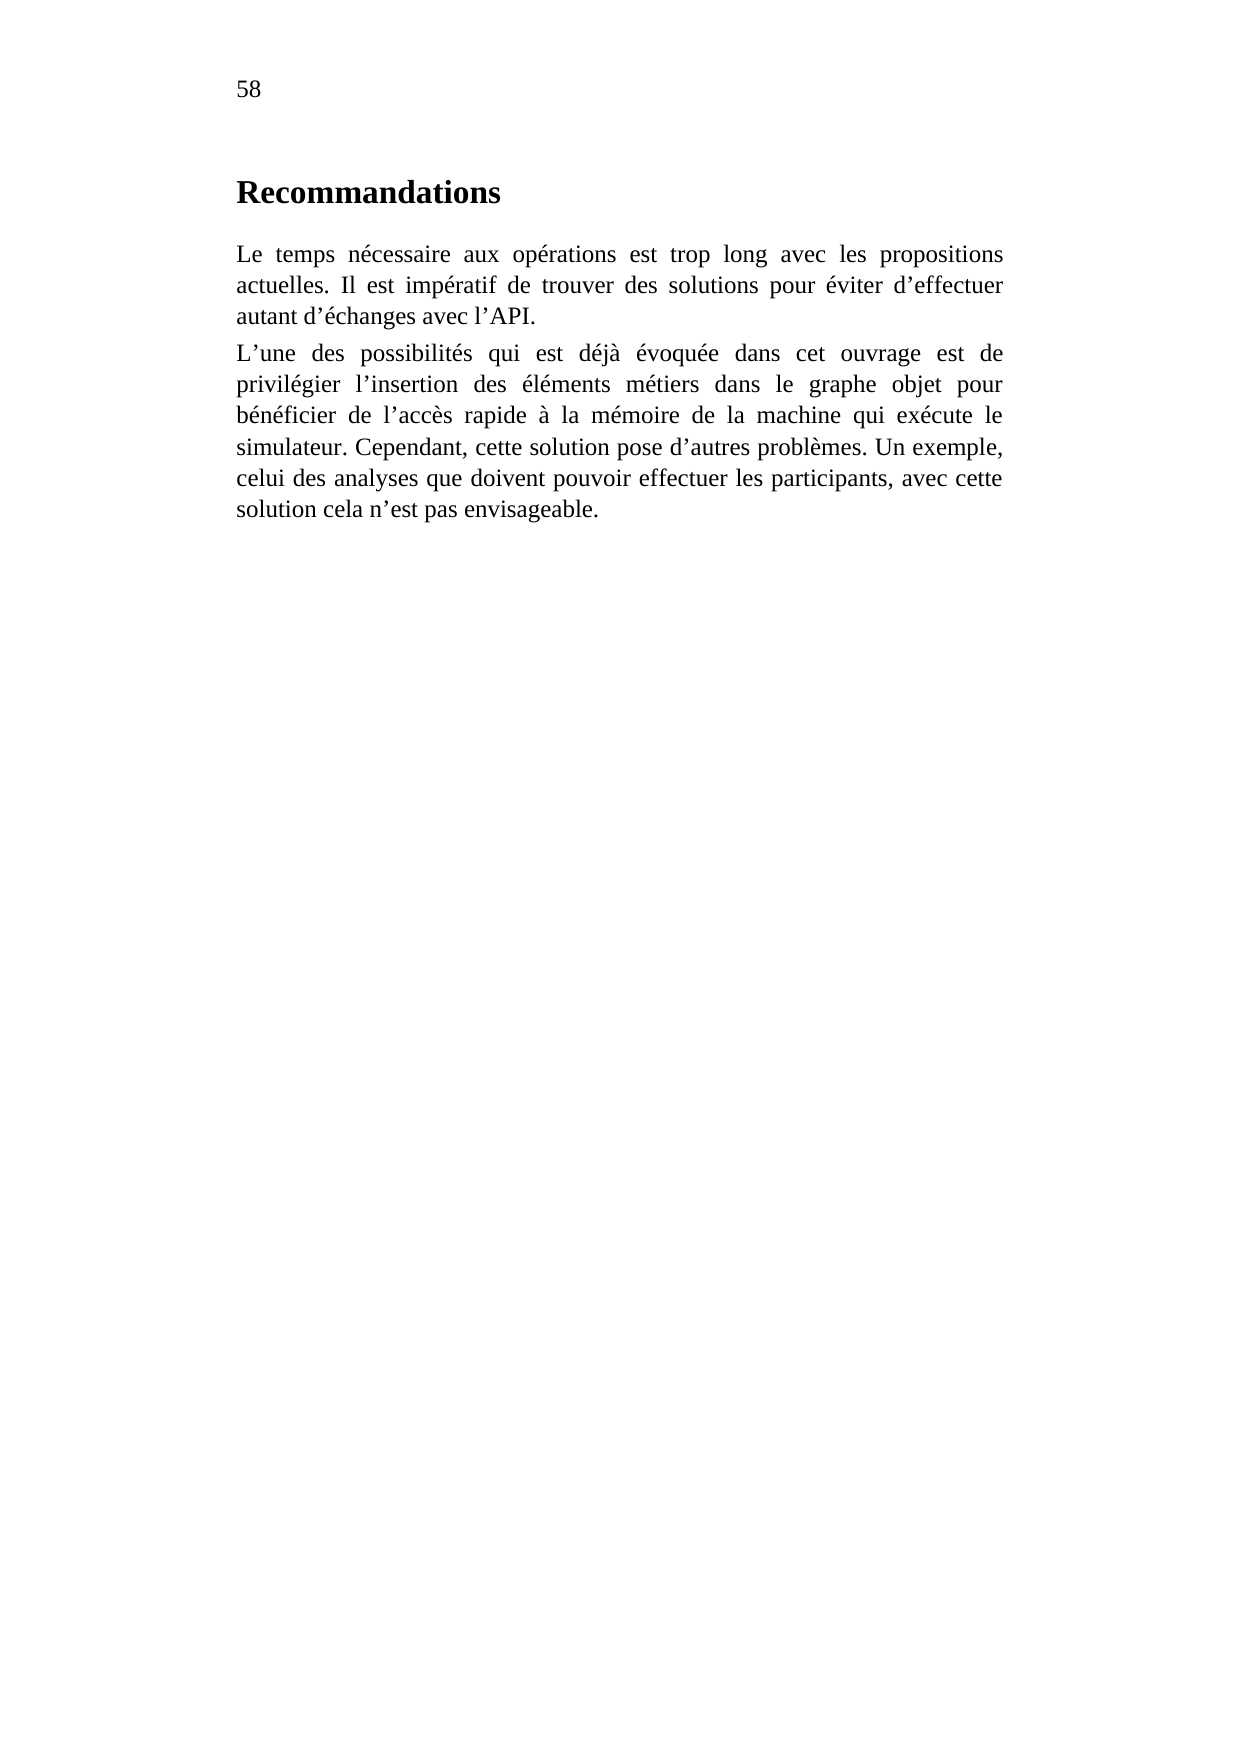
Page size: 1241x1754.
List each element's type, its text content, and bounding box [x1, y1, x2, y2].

text Recommandations [236, 173, 1004, 211]
text Le temps nécessaire aux opérations est trop long avec les propositions actuelles. Il est impératif de trouver des solutions pour éviter d’effectuer autant d’échanges avec l’API. [236, 239, 1004, 330]
text L’une des possibilités qui est déjà évoquée dans cet ouvrage est de privilégier l’insertion des éléments métiers dans le graphe objet pour bénéficier de l’accès rapide à la mémoire de la machine qui exécute le simulateur. Cependant, cette solution pose d’autres problèmes. Un exemple, celui des analyses que doivent pouvoir effectuer les participants, avec cette solution cela n’est pas envisageable. [236, 338, 1004, 522]
